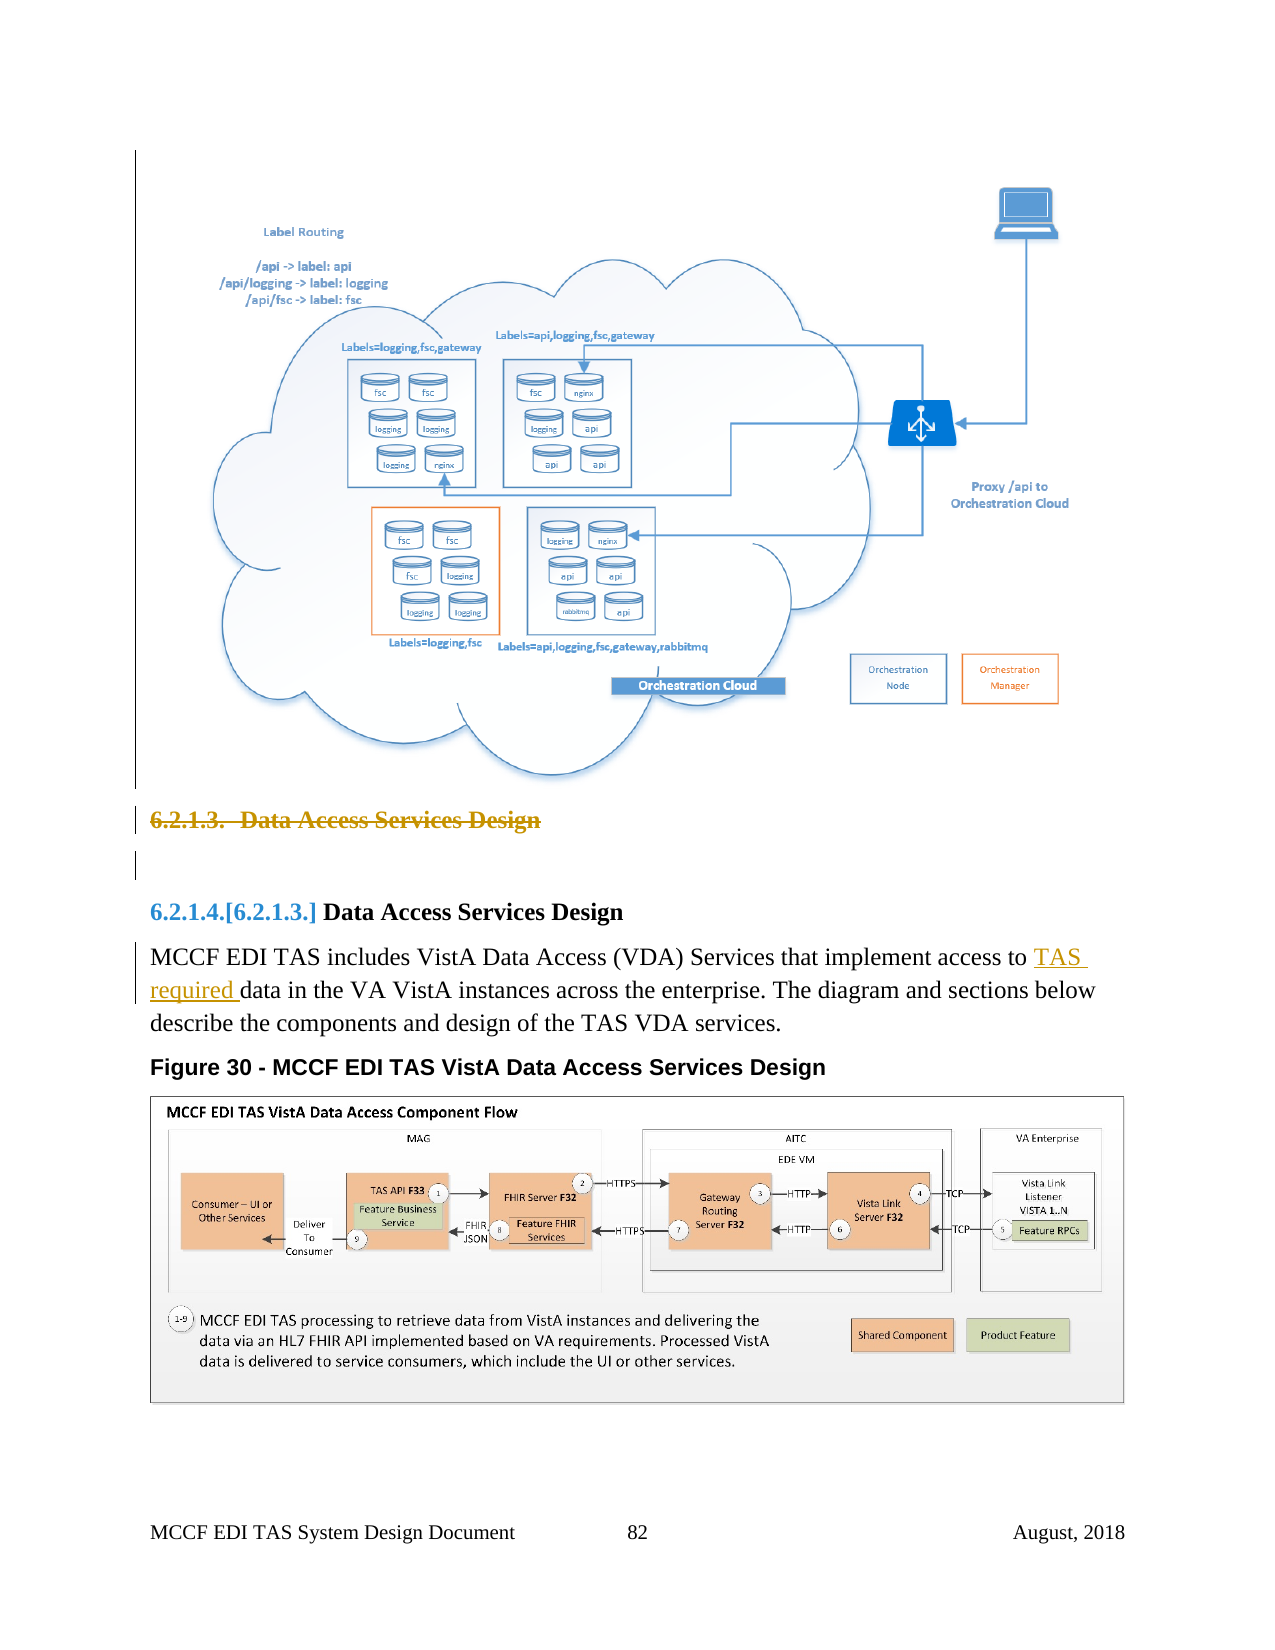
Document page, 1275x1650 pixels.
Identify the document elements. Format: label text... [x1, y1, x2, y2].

picture [150, 150, 1125, 789]
picture [150, 1096, 1125, 1405]
subtitle Data Access Services Design [150, 897, 1125, 925]
text MCCF EDI TAS includes VistA Data Access (VDA) Services that implement access to data in the VA VistA instances across the enterprise. The diagram and sections below describe the components and design of the TAS VDA services. [150, 942, 1125, 1037]
